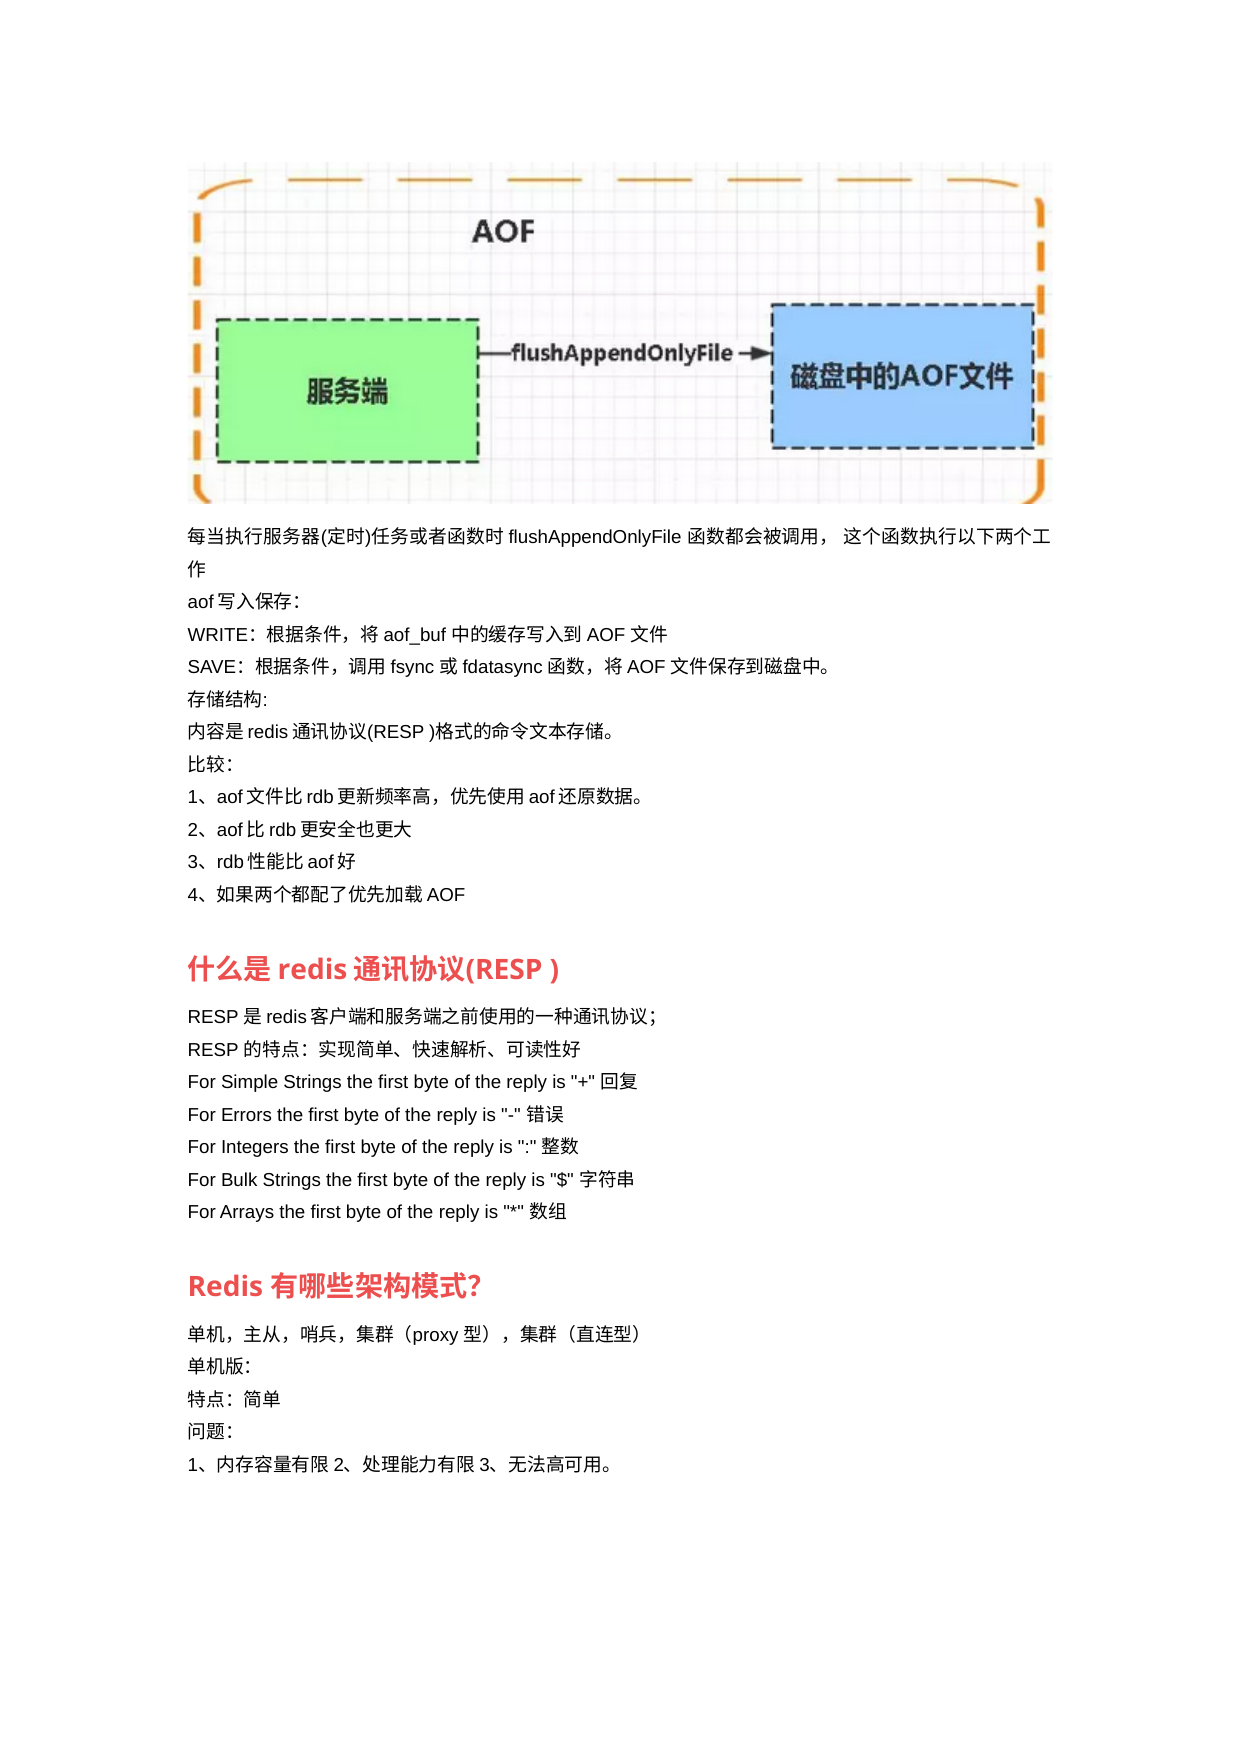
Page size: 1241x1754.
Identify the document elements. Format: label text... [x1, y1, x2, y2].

text 比较： [187, 747, 1053, 779]
text 单机，主从，哨兵，集群（proxy 型），集群（直连型） [187, 1317, 1053, 1349]
text 1、aof文件比rdb更新频率高，优先使用aof还原数据。 [187, 779, 1053, 812]
text RESP 的特点：实现简单、快速解析、可读性好 [187, 1032, 1053, 1064]
text RESP 是redis客户端和服务端之前使用的一种通讯协议； [187, 999, 1053, 1032]
text For Arrays the first byte of the reply is "*" 数组 [187, 1194, 1053, 1227]
text For Errors the first byte of the reply is "-" 错误 [187, 1097, 1053, 1129]
text WRITE：根据条件，将 aof_buf 中的缓存写入到 AOF 文件 [187, 617, 1053, 649]
text 每当执行服务器(定时)任务或者函数时flushAppendOnlyFile 函数都会被调用， 这个函数执行以下两个工作 [187, 519, 1053, 584]
text aof写入保存： [187, 584, 1053, 617]
subtitle 什么是redis通讯协议(RESP ) [187, 934, 1053, 999]
text 内容是redis通讯协议(RESP )格式的命令文本存储。 [187, 714, 1053, 747]
text 2、aof比rdb更安全也更大 [187, 812, 1053, 844]
text 单机版： [187, 1349, 1053, 1382]
text 3、rdb性能比aof好 [187, 844, 1053, 877]
text For Integers the first byte of the reply is ":" 整数 [187, 1129, 1053, 1162]
picture [187, 162, 1053, 504]
text SAVE：根据条件，调用 fsync 或 fdatasync 函数，将 AOF 文件保存到磁盘中。 [187, 649, 1053, 682]
subtitle Redis 有哪些架构模式？ [187, 1252, 1053, 1317]
text For Bulk Strings the first byte of the reply is "$" 字符串 [187, 1162, 1053, 1194]
text For Simple Strings the first byte of the reply is "+" 回复 [187, 1064, 1053, 1097]
text 存储结构: [187, 682, 1053, 714]
text 特点：简单 [187, 1382, 1053, 1414]
text 4、如果两个都配了优先加载AOF [187, 877, 1053, 909]
text 问题： [187, 1414, 1053, 1447]
text 1、内存容量有限 2、处理能力有限 3、无法高可用。 [187, 1447, 1053, 1479]
